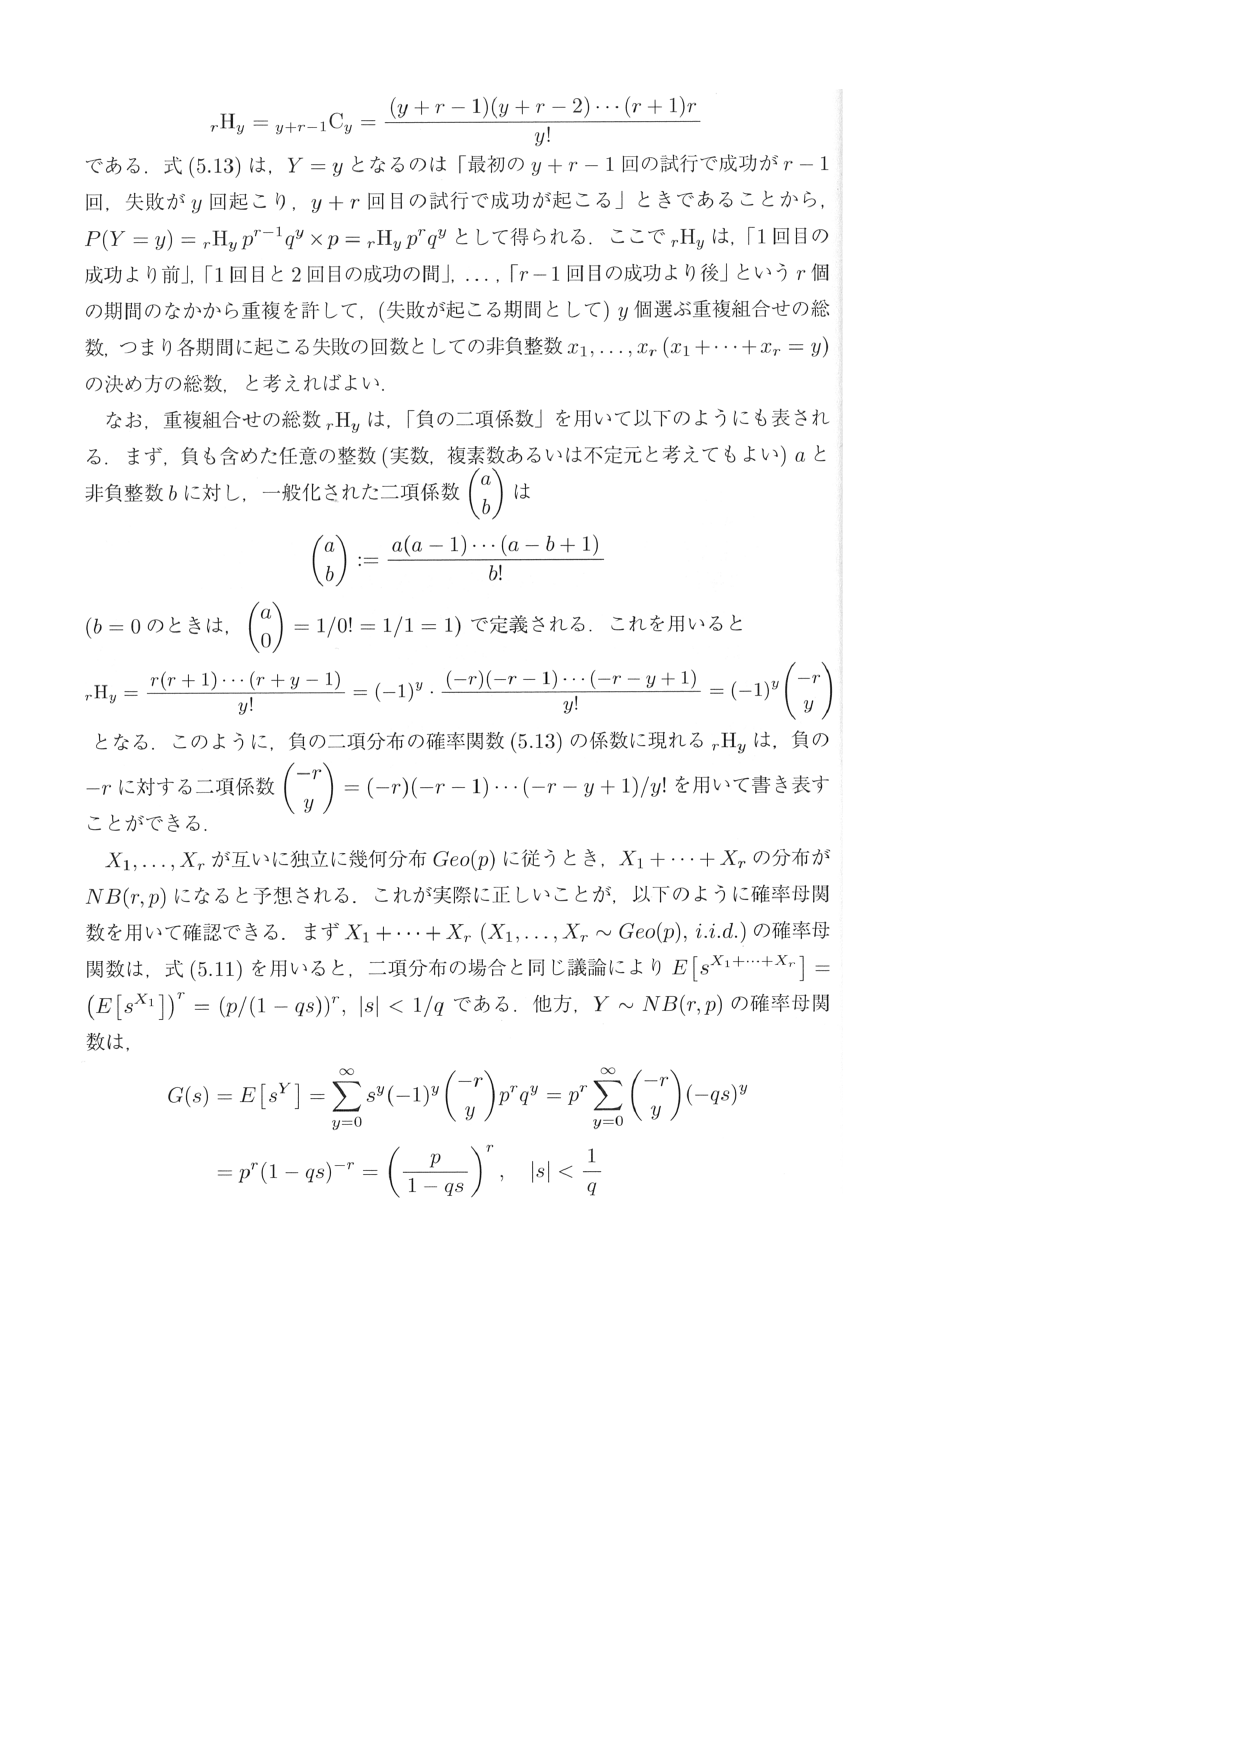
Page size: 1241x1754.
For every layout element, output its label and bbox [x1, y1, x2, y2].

picture [75, 89, 843, 1206]
